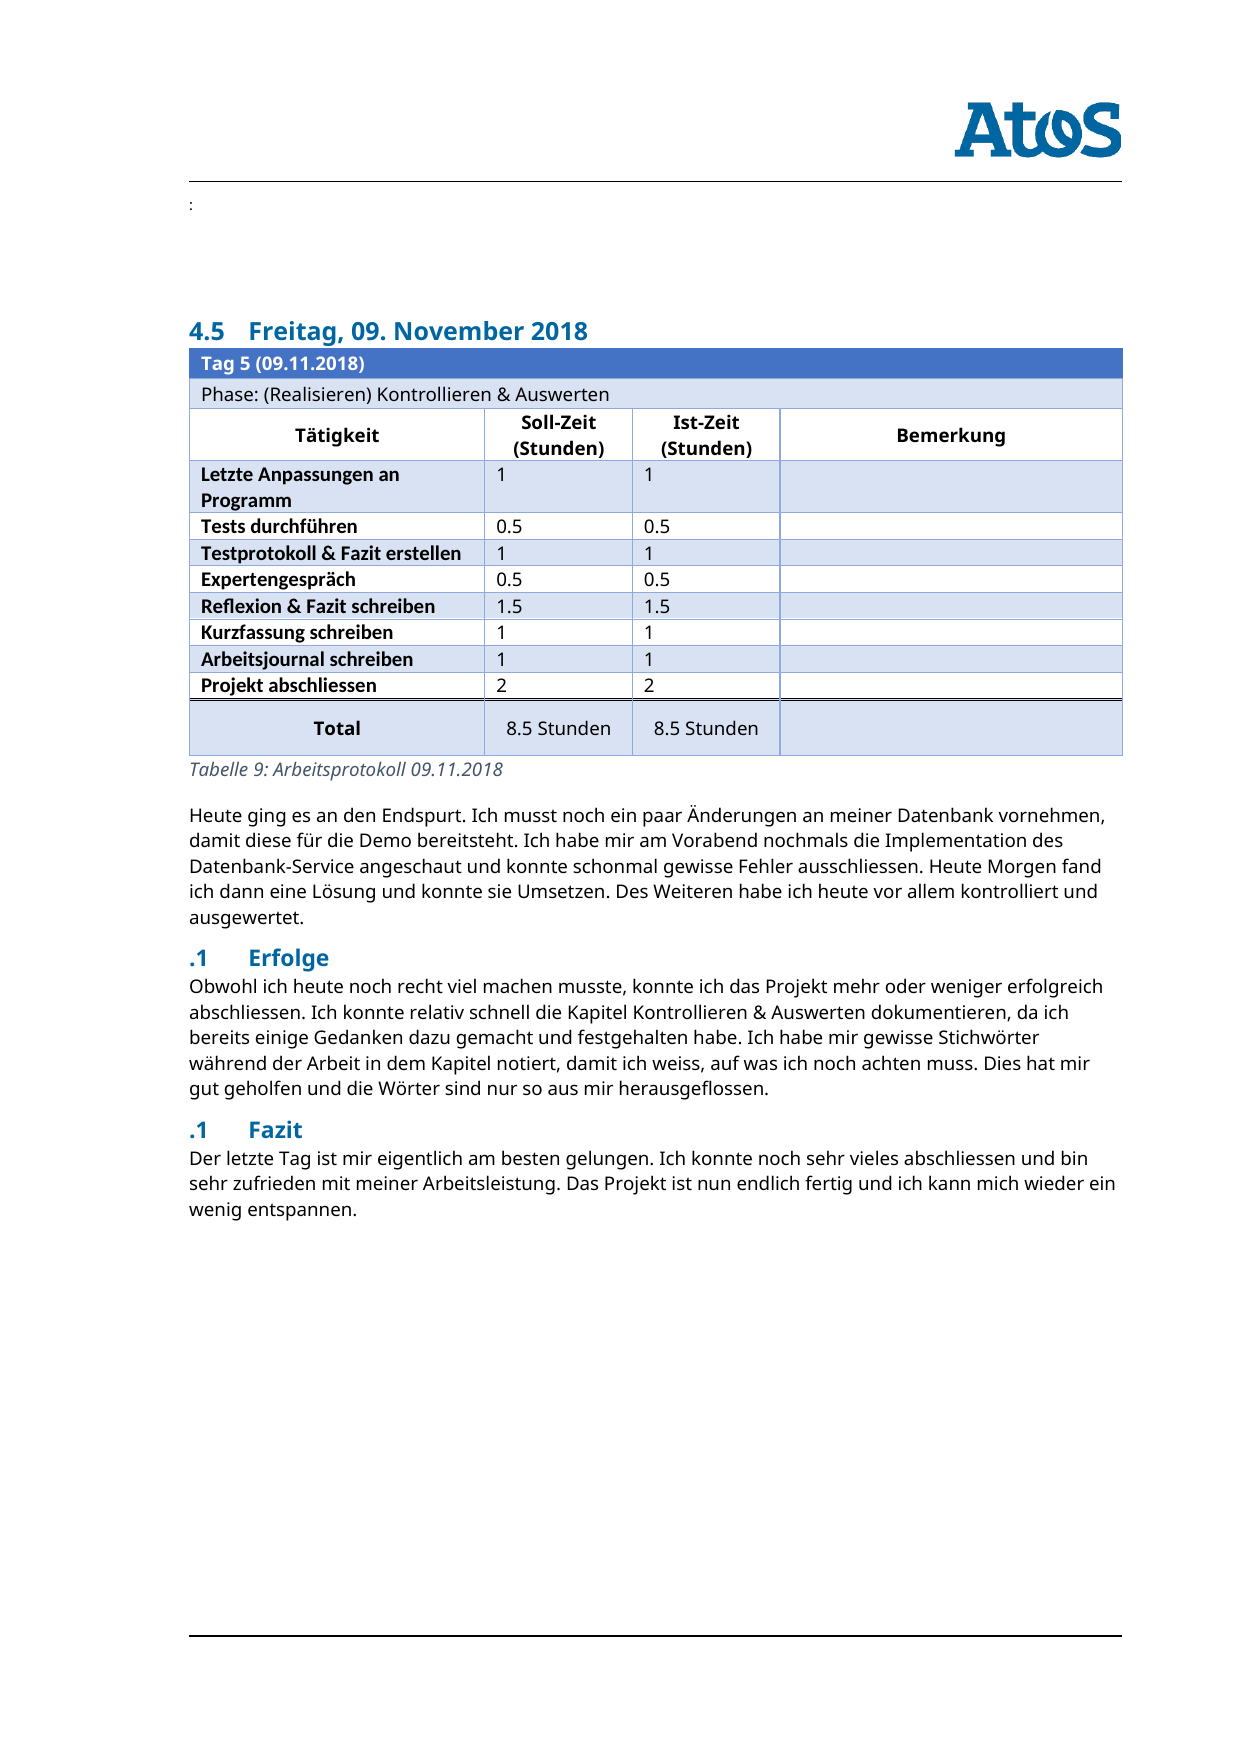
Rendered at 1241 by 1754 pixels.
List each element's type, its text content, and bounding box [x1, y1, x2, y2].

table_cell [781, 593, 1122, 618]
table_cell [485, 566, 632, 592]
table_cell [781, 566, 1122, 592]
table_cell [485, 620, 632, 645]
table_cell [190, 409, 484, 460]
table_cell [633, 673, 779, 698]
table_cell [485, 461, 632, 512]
text Tabelle 9: Arbeitsprotokoll 09.11.2018 [189, 756, 1122, 781]
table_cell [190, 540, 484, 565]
text Obwohl ich heute noch recht viel machen musste, konnte ich das Projekt mehr oder weniger erfolgreich abschliessen. Ich konnte relativ schnell die Kapitel Kontrollieren & Auswerten dokumentieren, da ich bereits einige Gedanken dazu gemacht und festgehalten habe. Ich habe mir gewisse Stichwörter während der Arbeit in dem Kapitel notiert, damit ich weiss, auf was ich noch achten muss. Dies hat mir gut geholfen und die Wörter sind nur so aus mir herausgeflossen. [189, 973, 1122, 1101]
text Der letzte Tag ist mir eigentlich am besten gelungen. Ich konnte noch sehr vieles abschliessen und bin sehr zufrieden mit meiner Arbeitsleistung. Das Projekt ist nun endlich fertig und ich kann mich wieder ein wenig entspannen. [189, 1145, 1122, 1221]
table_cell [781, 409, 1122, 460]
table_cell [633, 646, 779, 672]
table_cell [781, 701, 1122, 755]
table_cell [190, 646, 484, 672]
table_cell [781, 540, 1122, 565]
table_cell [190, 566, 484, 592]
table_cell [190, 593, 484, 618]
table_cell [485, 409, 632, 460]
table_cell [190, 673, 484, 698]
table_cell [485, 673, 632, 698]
picture [952, 100, 1121, 157]
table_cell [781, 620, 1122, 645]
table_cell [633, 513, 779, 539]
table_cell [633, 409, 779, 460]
subtitle Freitag, 09. November 2018 [189, 314, 1122, 348]
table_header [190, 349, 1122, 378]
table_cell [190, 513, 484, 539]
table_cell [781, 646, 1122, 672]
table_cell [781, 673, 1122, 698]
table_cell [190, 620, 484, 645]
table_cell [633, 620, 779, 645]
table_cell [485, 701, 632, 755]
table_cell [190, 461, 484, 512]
subtitle Fazit [189, 1114, 1122, 1145]
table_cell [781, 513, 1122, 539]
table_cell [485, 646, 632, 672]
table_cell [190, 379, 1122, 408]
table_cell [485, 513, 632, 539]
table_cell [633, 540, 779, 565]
subtitle Erfolge [189, 942, 1122, 973]
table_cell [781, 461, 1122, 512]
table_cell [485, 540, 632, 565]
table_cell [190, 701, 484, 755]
text Heute ging es an den Endspurt. Ich musst noch ein paar Änderungen an meiner Datenbank vornehmen, damit diese für die Demo bereitsteht. Ich habe mir am Vorabend nochmals die Implementation des Datenbank-Service angeschaut und konnte schonmal gewisse Fehler ausschliessen. Heute Morgen fand ich dann eine Lösung und konnte sie Umsetzen. Des Weiteren habe ich heute vor allem kontrolliert und ausgewertet. [189, 802, 1122, 930]
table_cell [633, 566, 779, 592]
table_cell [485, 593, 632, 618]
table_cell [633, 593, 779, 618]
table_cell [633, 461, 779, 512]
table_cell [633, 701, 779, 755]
